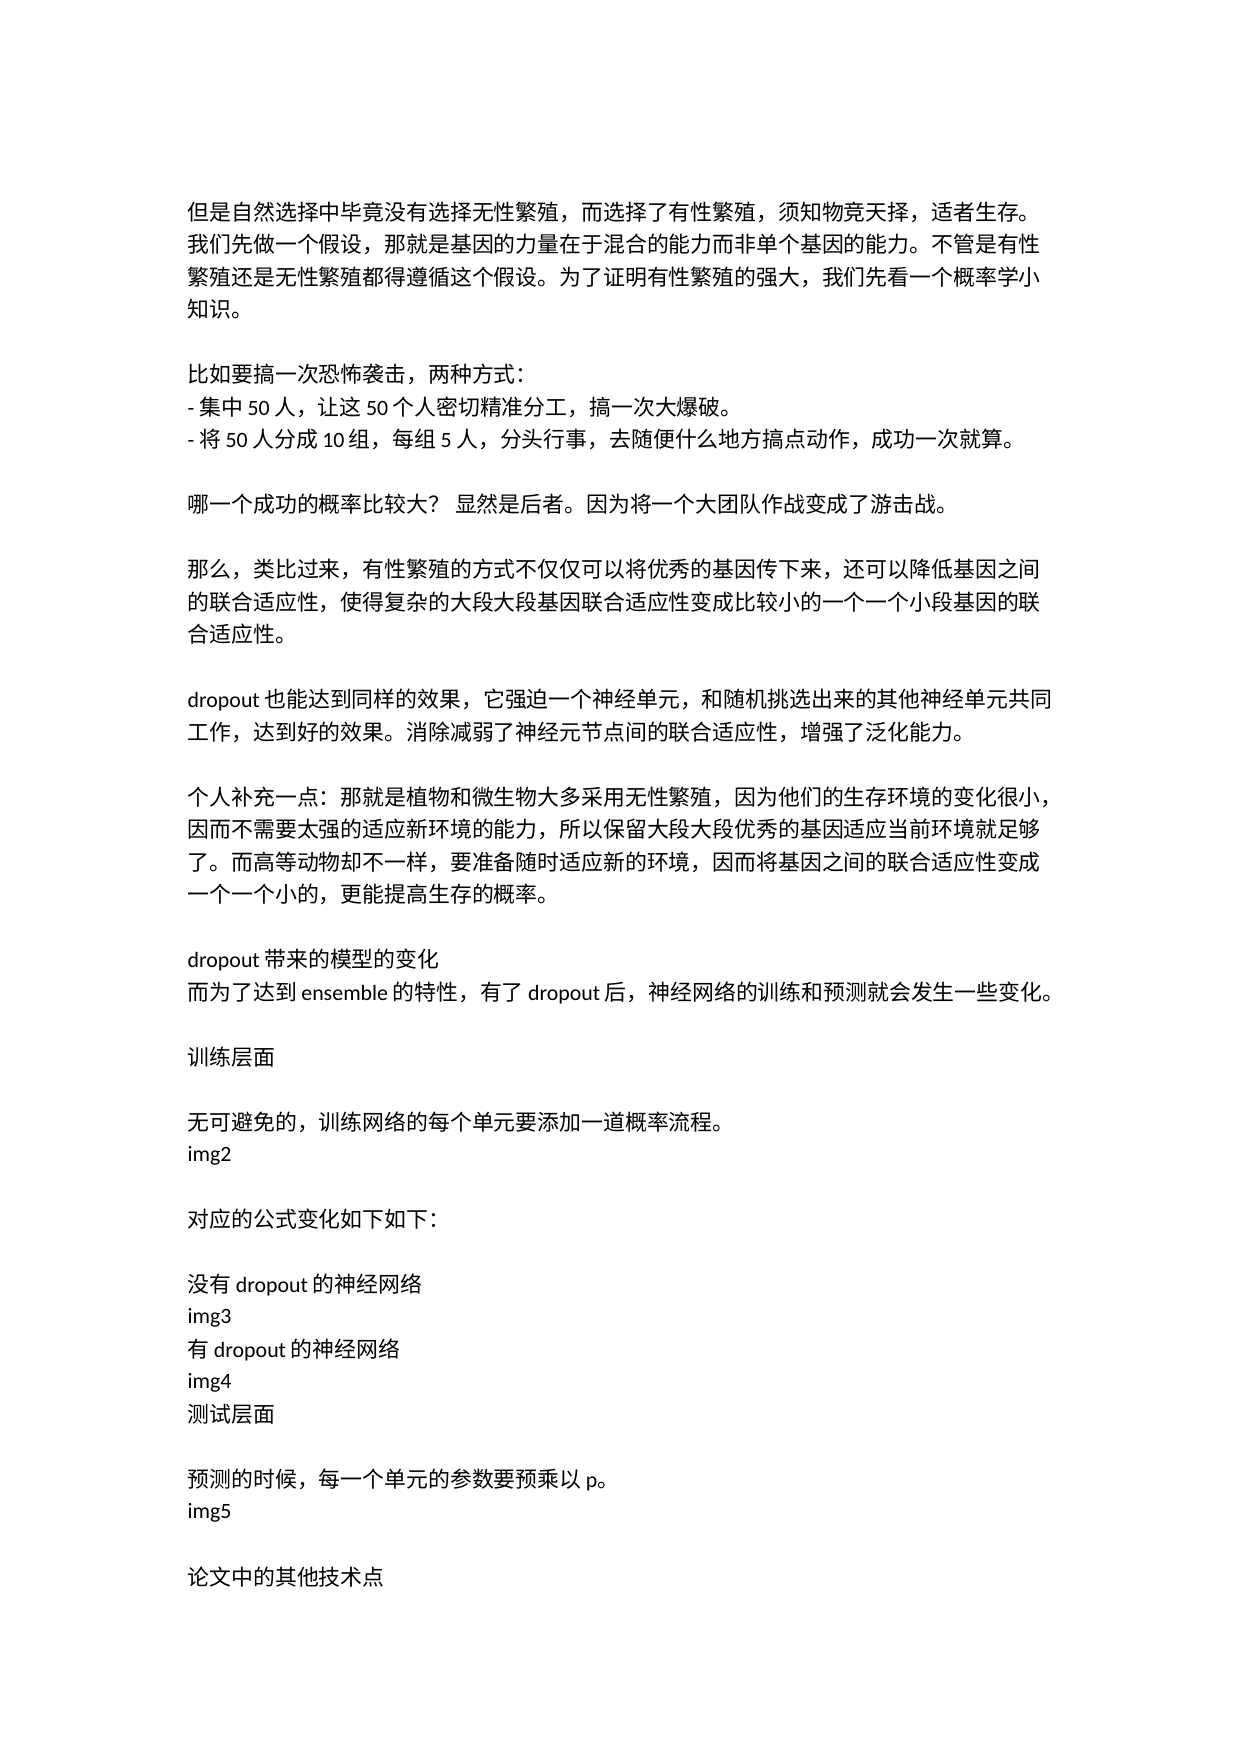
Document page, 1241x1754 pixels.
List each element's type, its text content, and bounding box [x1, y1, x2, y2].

text 论文中的其他技术点 [187, 1559, 1053, 1592]
text 没有dropout的神经网络 [187, 1267, 1053, 1299]
text 有dropout的神经网络 [187, 1332, 1053, 1364]
text img3 [187, 1299, 1053, 1332]
text 个人补充一点：那就是植物和微生物大多采用无性繁殖，因为他们的生存环境的变化很小，因而不需要太强的适应新环境的能力，所以保留大段大段优秀的基因适应当前环境就足够了。而高等动物却不一样，要准备随时适应新的环境，因而将基因之间的联合适应性变成一个一个小的，更能提高生存的概率。 [187, 779, 1053, 909]
text - 将50人分成10组，每组5人，分头行事，去随便什么地方搞点动作，成功一次就算。 [187, 422, 1053, 454]
text img4 [187, 1364, 1053, 1397]
text dropout也能达到同样的效果，它强迫一个神经单元，和随机挑选出来的其他神经单元共同工作，达到好的效果。消除减弱了神经元节点间的联合适应性，增强了泛化能力。 [187, 682, 1053, 747]
text img5 [187, 1494, 1053, 1527]
text img2 [187, 1137, 1053, 1169]
text - 集中50人，让这50个人密切精准分工，搞一次大爆破。 [187, 389, 1053, 422]
text 测试层面 [187, 1397, 1053, 1429]
text 哪一个成功的概率比较大？ 显然是后者。因为将一个大团队作战变成了游击战。 [187, 487, 1053, 519]
text 比如要搞一次恐怖袭击，两种方式： [187, 357, 1053, 389]
text dropout带来的模型的变化 [187, 942, 1053, 974]
text 但是自然选择中毕竟没有选择无性繁殖，而选择了有性繁殖，须知物竞天择，适者生存。我们先做一个假设，那就是基因的力量在于混合的能力而非单个基因的能力。不管是有性繁殖还是无性繁殖都得遵循这个假设。为了证明有性繁殖的强大，我们先看一个概率学小知识。 [187, 194, 1053, 324]
text 那么，类比过来，有性繁殖的方式不仅仅可以将优秀的基因传下来，还可以降低基因之间的联合适应性，使得复杂的大段大段基因联合适应性变成比较小的一个一个小段基因的联合适应性。 [187, 552, 1053, 649]
text 预测的时候，每一个单元的参数要预乘以p。 [187, 1462, 1053, 1494]
text 训练层面 [187, 1039, 1053, 1072]
text 对应的公式变化如下如下： [187, 1202, 1053, 1234]
text 而为了达到ensemble的特性，有了dropout后，神经网络的训练和预测就会发生一些变化。 [187, 974, 1053, 1007]
text 无可避免的，训练网络的每个单元要添加一道概率流程。 [187, 1104, 1053, 1137]
